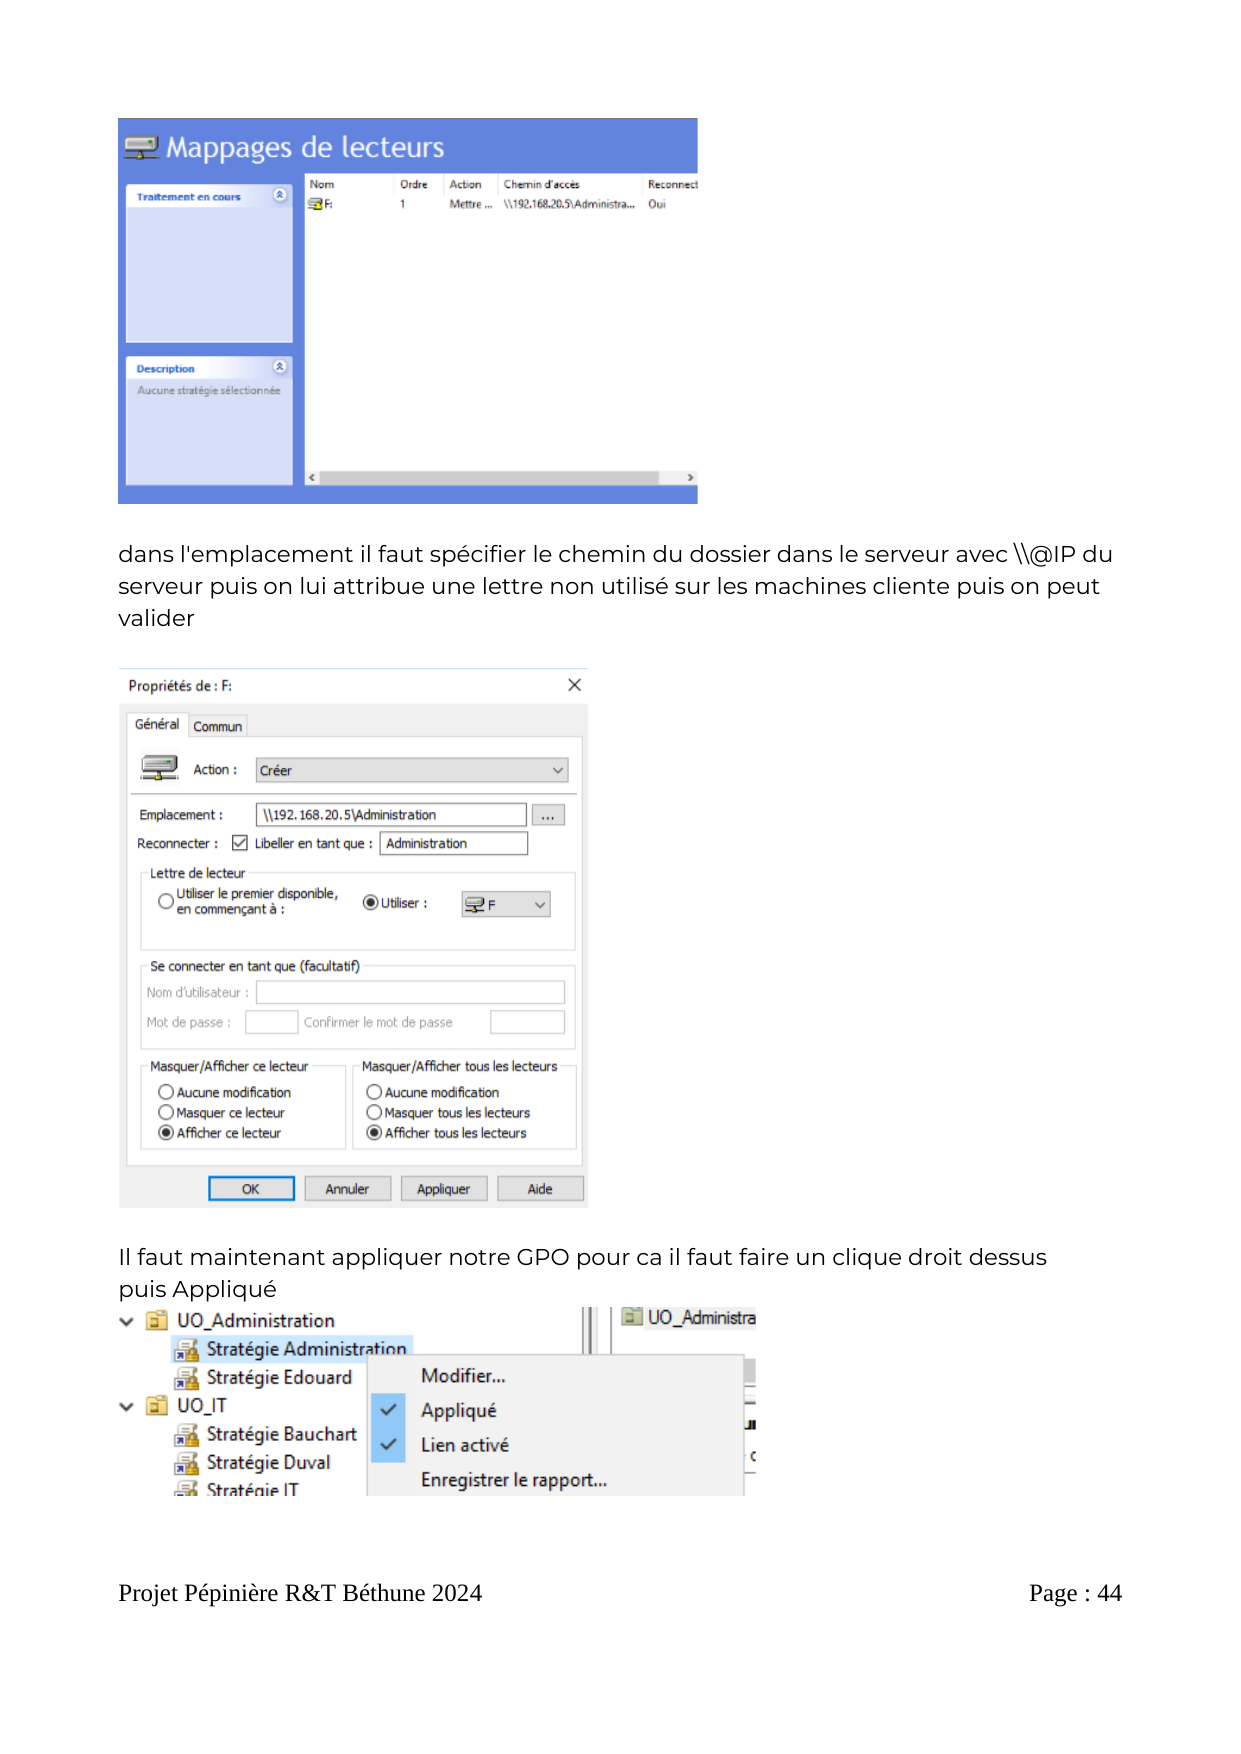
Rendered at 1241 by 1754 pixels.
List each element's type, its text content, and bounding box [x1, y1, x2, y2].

picture [118, 668, 589, 1208]
picture [118, 1307, 756, 1496]
text Il faut maintenant appliquer notre GPO pour ca il faut faire un clique droit dessus [118, 1243, 1122, 1271]
picture [118, 118, 698, 504]
text dans l'emplacement il faut spécifier le chemin du dossier dans le serveur avec \\@IP du serveur puis on lui attribue une lettre non utilisé sur les machines cliente puis on peut valider [118, 540, 1122, 632]
text puis Appliqué [118, 1276, 1122, 1303]
